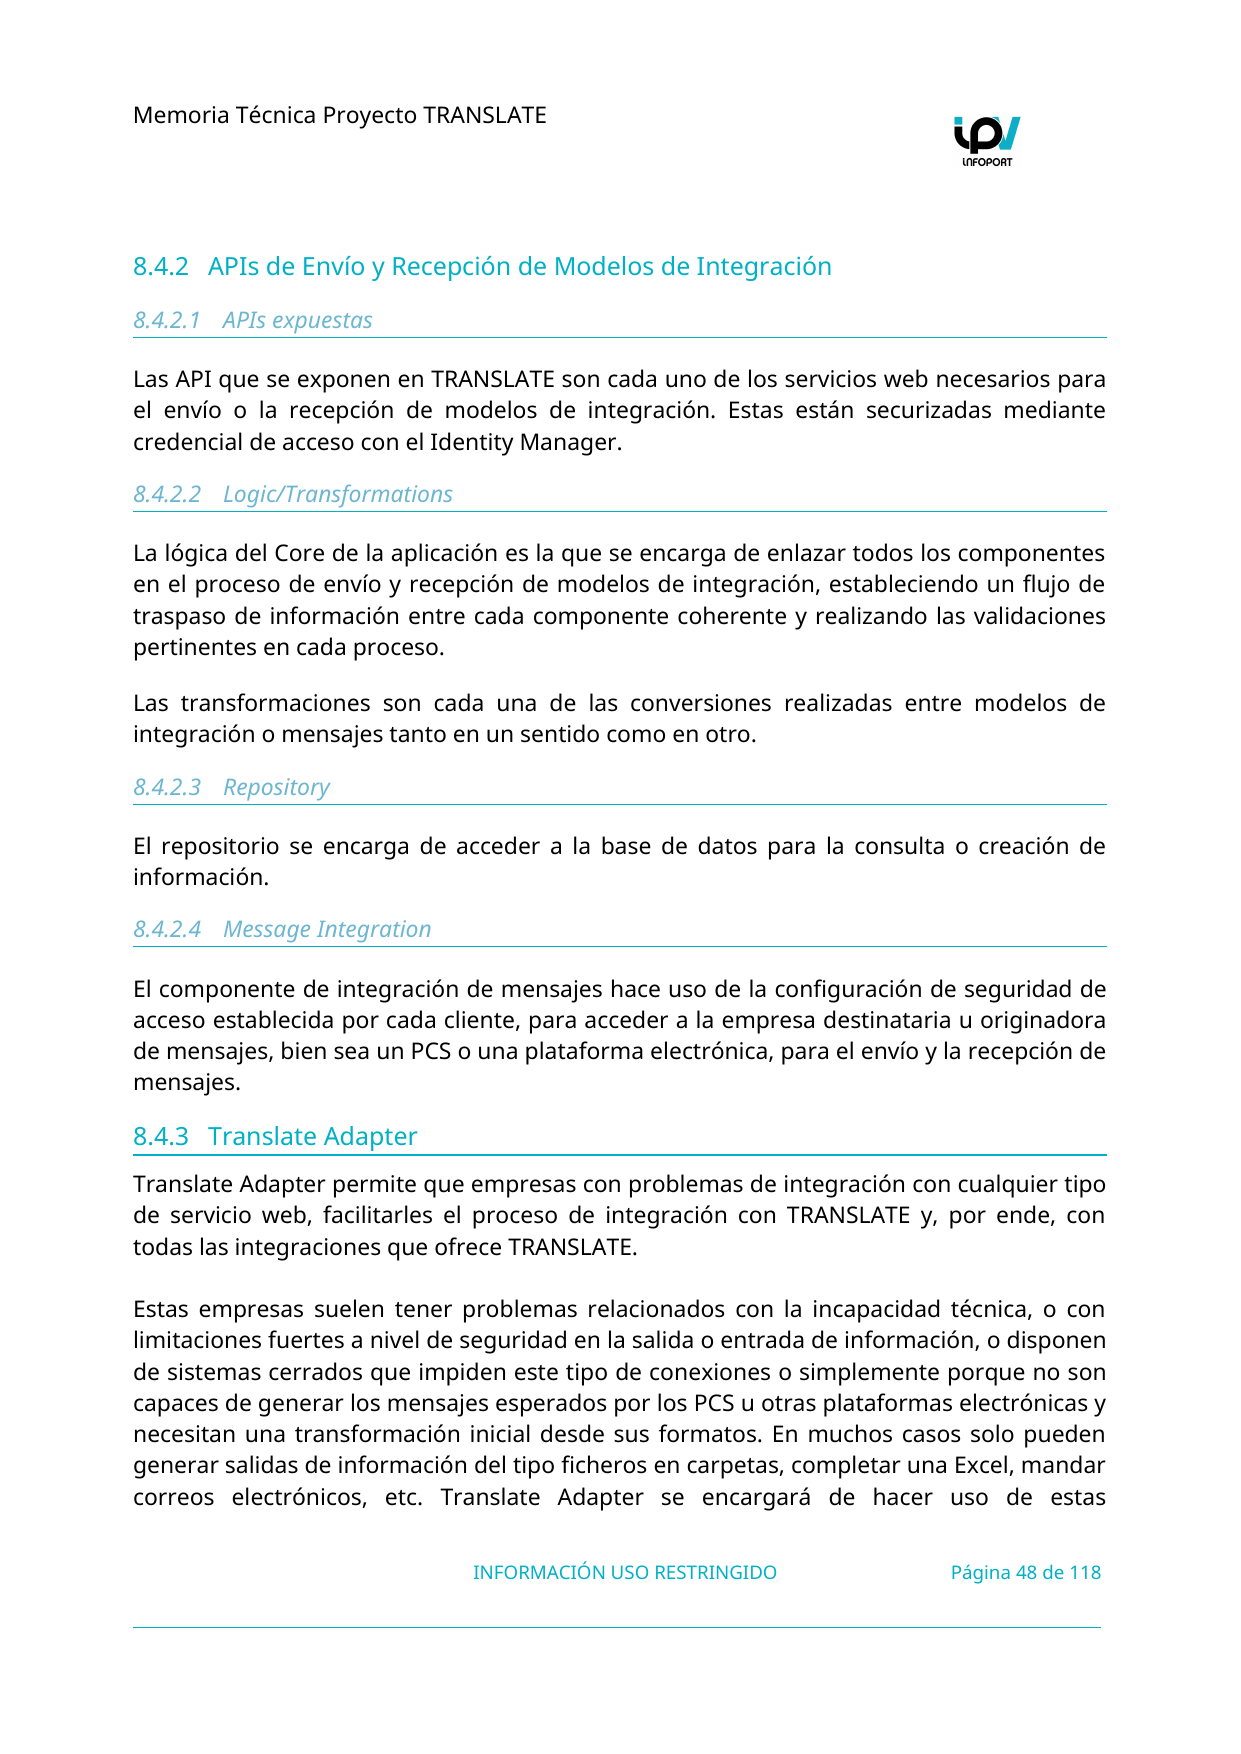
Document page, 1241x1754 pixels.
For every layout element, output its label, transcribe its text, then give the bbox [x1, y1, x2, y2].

subtitle Logic/Transformations [133, 478, 1107, 511]
subtitle APIs de Envío y Recepción de Modelos de Integración [133, 249, 1107, 283]
text La lógica del Core de la aplicación es la que se encarga de enlazar todos los componentes en el proceso de envío y recepción de modelos de integración, estableciendo un flujo de traspaso de información entre cada componente coherente y realizando las validaciones pertinentes en cada proceso. [133, 537, 1107, 662]
text Las API que se exponen en TRANSLATE son cada uno de los servicios web necesarios para el envío o la recepción de modelos de integración. Estas están securizadas mediante credencial de acceso con el Identity Manager. [133, 363, 1107, 457]
text El componente de integración de mensajes hace uso de la configuración de seguridad de acceso establecida por cada cliente, para acceder a la empresa destinataria u originadora de mensajes, bien sea un PCS o una plataforma electrónica, para el envío y la recepción de mensajes. [133, 972, 1107, 1097]
subtitle Message Integration [133, 913, 1107, 946]
text El repositorio se encarga de acceder a la base de datos para la consulta o creación de información. [133, 830, 1107, 892]
text Las transformaciones son cada una de las conversiones realizadas entre modelos de integración o mensajes tanto en un sentido como en otro. [133, 687, 1107, 749]
text Translate Adapter permite que empresas con problemas de integración con cualquier tipo de servicio web, facilitarles el proceso de integración con TRANSLATE y, por ende, con todas las integraciones que ofrece TRANSLATE. [133, 1168, 1107, 1262]
subtitle Repository [133, 770, 1107, 804]
subtitle APIs expuestas [133, 304, 1107, 337]
subtitle Translate Adapter [133, 1118, 1107, 1154]
picture [951, 114, 1023, 169]
